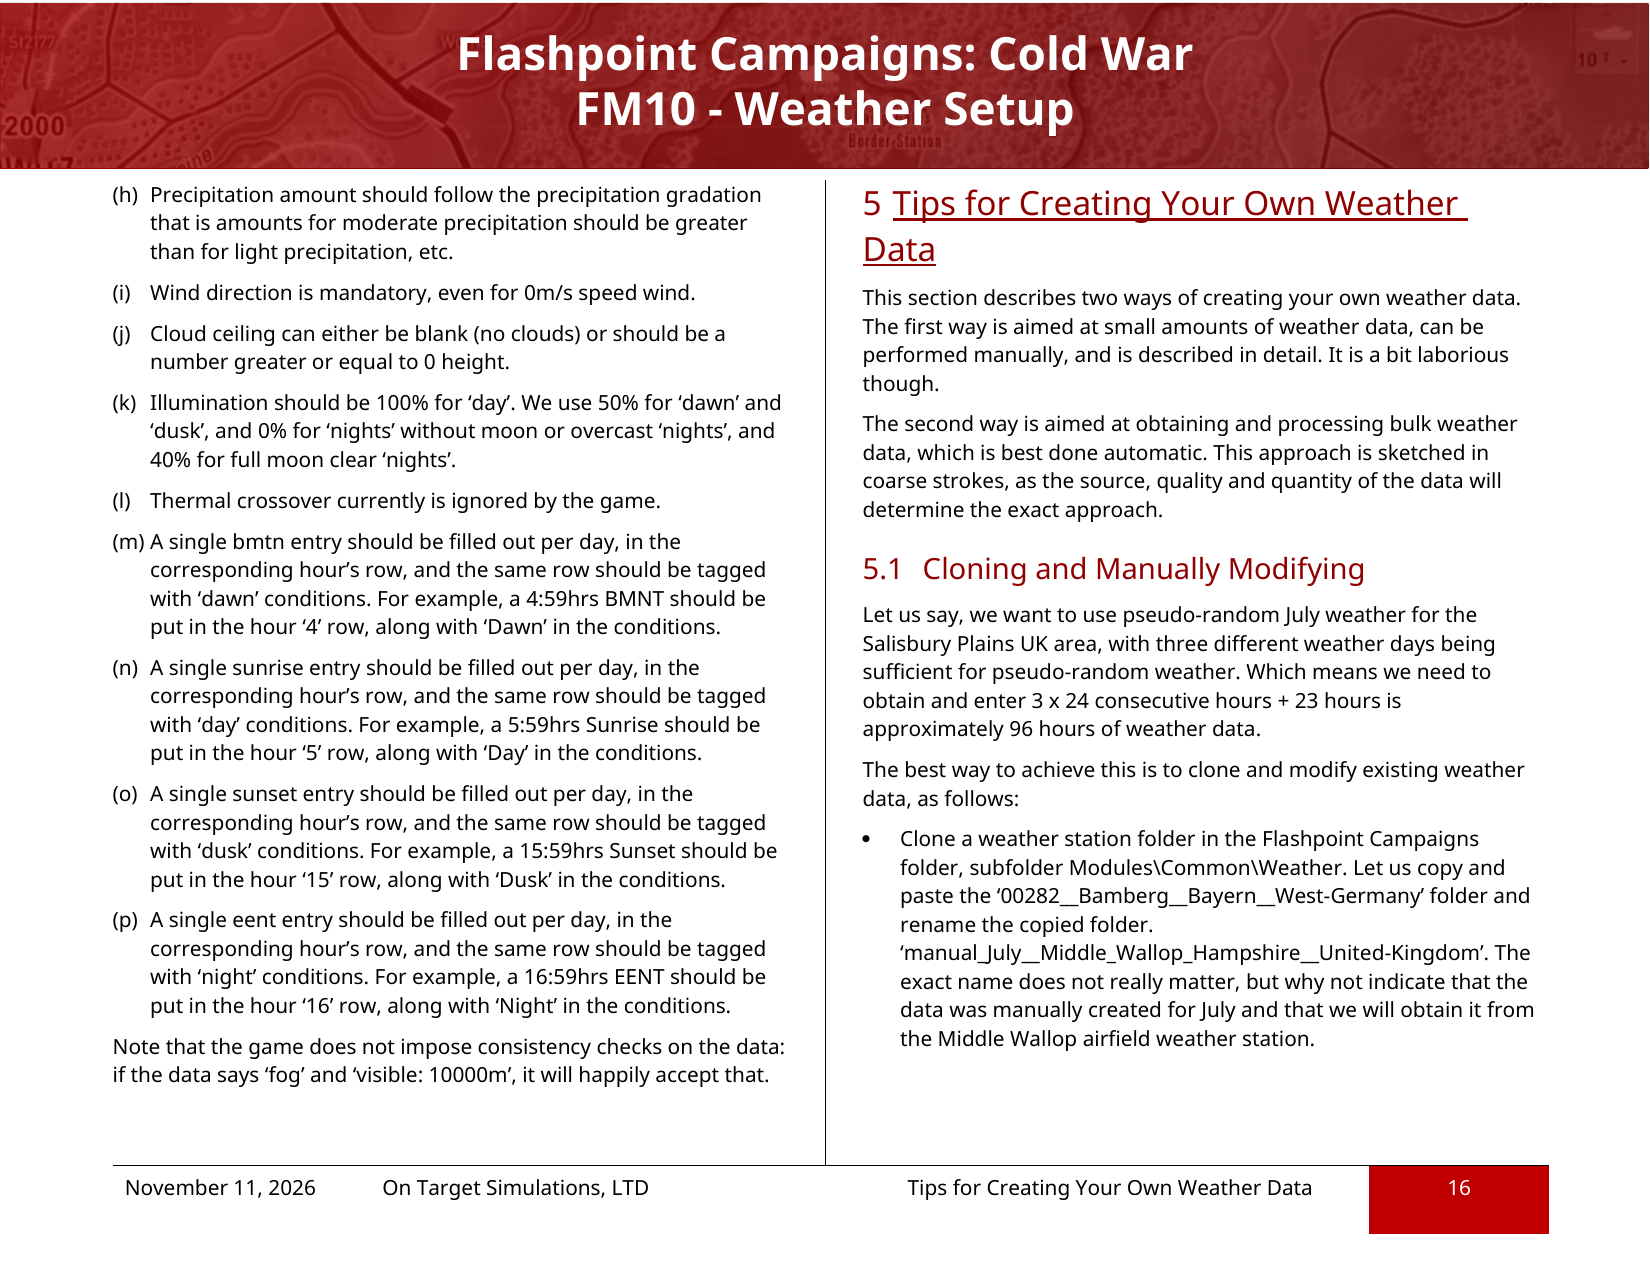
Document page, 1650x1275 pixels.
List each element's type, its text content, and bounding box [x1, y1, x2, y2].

list Illumination should be 100% for ‘day’. We use 50% for ‘dawn’ and ‘dusk’, and 0% for ‘nights’ without moon or overcast ‘nights’, and 40% for full moon clear ‘nights’. [112, 388, 787, 473]
list A single sunrise entry should be filled out per day, in the corresponding hour’s row, and the same row should be tagged with ‘day’ conditions. For example, a 5:59hrs Sunrise should be put in the hour ‘5’ row, along with ‘Day’ in the conditions. [112, 653, 787, 767]
text The best way to achieve this is to clone and modify existing weather data, as follows: [862, 755, 1537, 812]
list A single bmtn entry should be filled out per day, in the corresponding hour’s row, and the same row should be tagged with ‘dawn’ conditions. For example, a 4:59hrs BMNT should be put in the hour ‘4’ row, along with ‘Dawn’ in the conditions. [112, 527, 787, 641]
text Let us say, we want to use pseudo-random July weather for the Salisbury Plains UK area, with three different weather days being sufficient for pseudo-random weather. Which means we need to obtain and enter 3 x 24 consecutive hours + 23 hours is approximately 96 hours of weather data. [862, 601, 1537, 743]
text Note that the game does not impose consistency checks on the data: if the data says ‘fog’ and ‘visible: 10000m’, it will happily accept that. [112, 1032, 787, 1089]
subtitle Tips for Creating Your Own Weather Data [862, 180, 1537, 271]
list Precipitation amount should follow the precipitation gradation that is amounts for moderate precipitation should be greater than for light precipitation, etc. [112, 180, 787, 265]
list Clone a weather station folder in the Flashpoint Campaigns folder, subfolder Modules\Common\Weather. Let us copy and paste the ‘00282__Bamberg__Bayern__West-Germany’ folder and rename the copied folder. ‘manual_July__Middle_Wallop_Hampshire__United-Kingdom’. The exact name does not really matter, but why not indicate that the data was manually created for July and that we will obtain it from the Middle Wallop airfield weather station. [862, 824, 1537, 1052]
picture [0, 2, 1650, 168]
list A single sunset entry should be filled out per day, in the corresponding hour’s row, and the same row should be tagged with ‘dusk’ conditions. For example, a 15:59hrs Sunset should be put in the hour ‘15’ row, along with ‘Dusk’ in the conditions. [112, 779, 787, 893]
list Cloud ceiling can either be blank (no clouds) or should be a number greater or equal to 0 height. [112, 319, 787, 376]
list Thermal crossover currently is ignored by the game. [112, 486, 787, 514]
text This section describes two ways of creating your own weather data. The first way is aimed at small amounts of weather data, can be performed manually, and is described in detail. It is a bit laborious though. [862, 283, 1537, 397]
list A single eent entry should be filled out per day, in the corresponding hour’s row, and the same row should be tagged with ‘night’ conditions. For example, a 16:59hrs EENT should be put in the hour ‘16’ row, along with ‘Night’ in the conditions. [112, 906, 787, 1019]
subtitle Cloning and Manually Modifying [862, 548, 1537, 588]
text The second way is aimed at obtaining and processing bulk weather data, which is best done automatic. This approach is sketched in coarse strokes, as the source, quality and quantity of the data will determine the exact approach. [862, 409, 1537, 523]
list Wind direction is mandatory, even for 0m/s speed wind. [112, 278, 787, 306]
